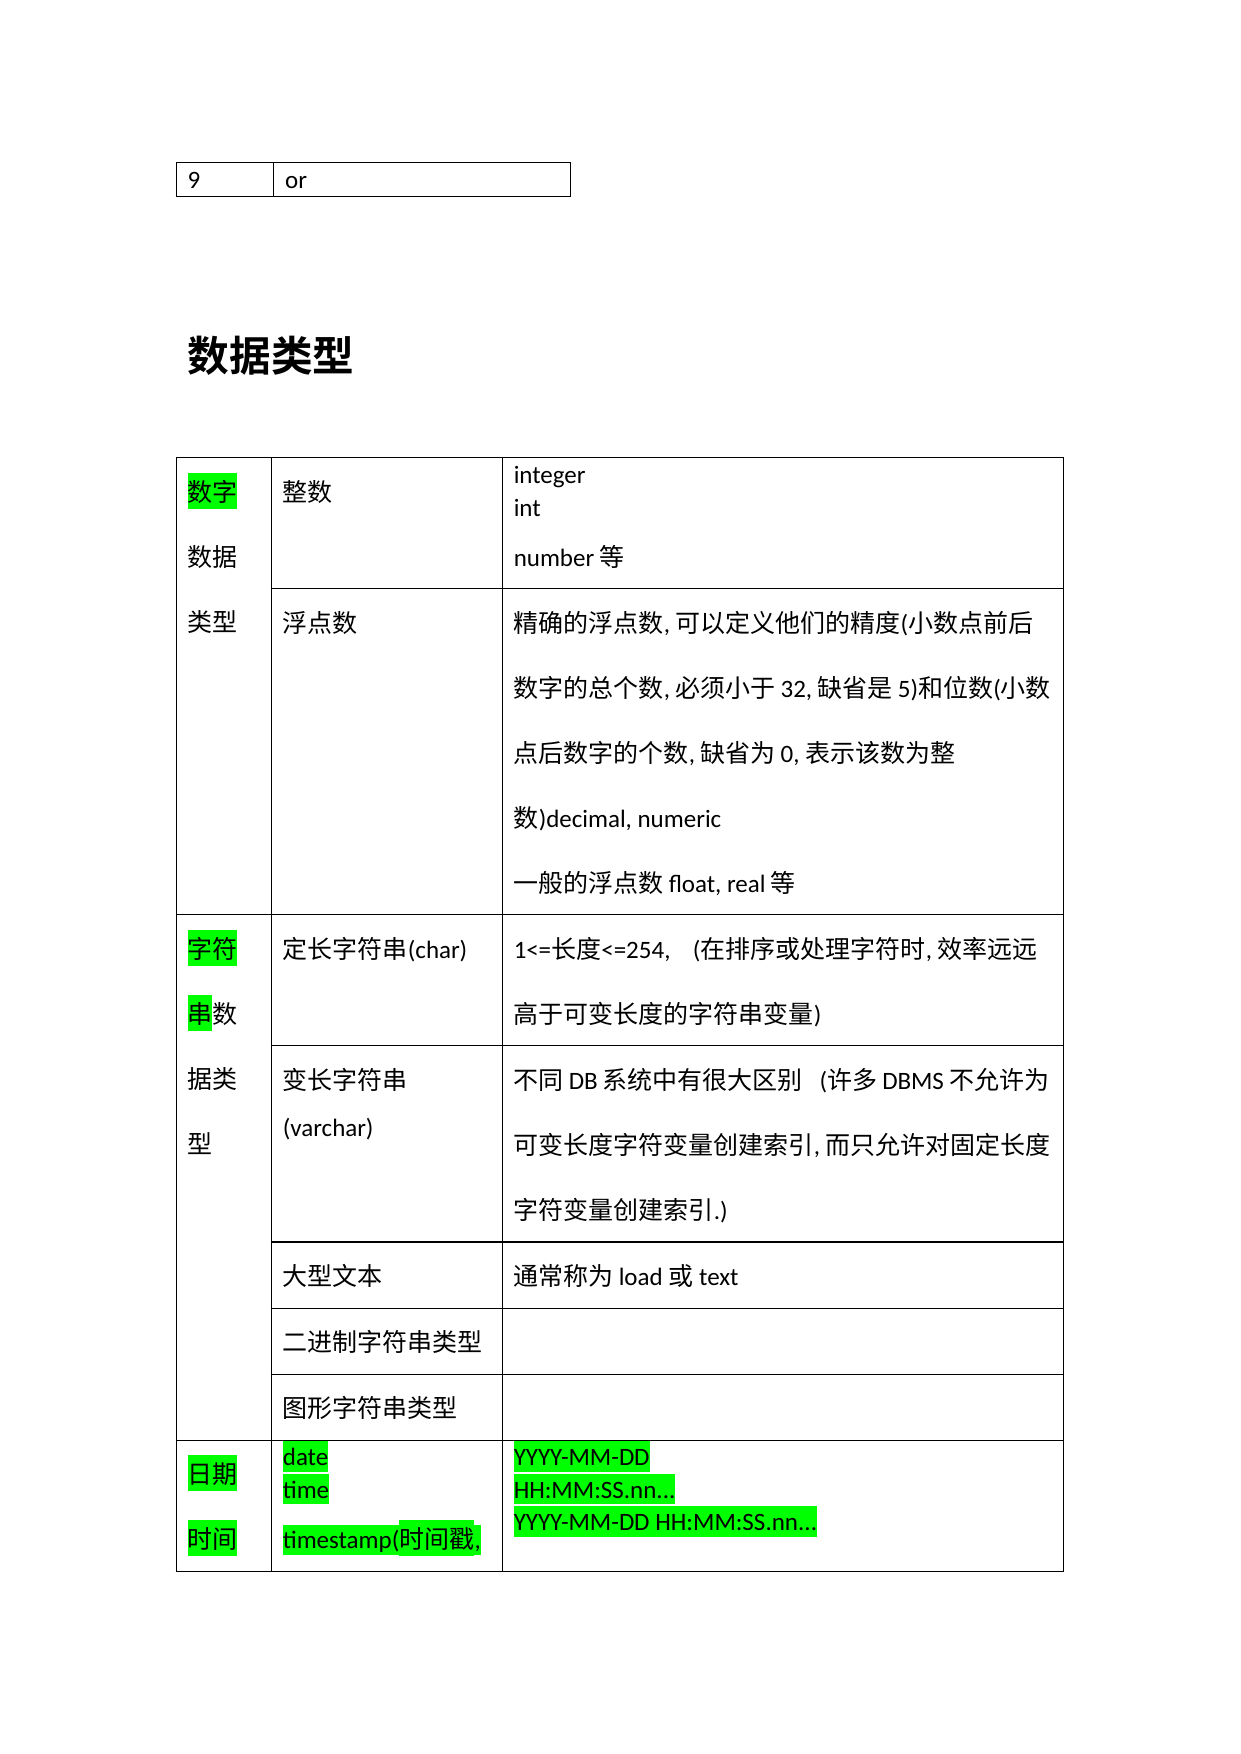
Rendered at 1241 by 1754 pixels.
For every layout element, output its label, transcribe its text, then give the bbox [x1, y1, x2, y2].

table_cell 通常称为load 或 text [503, 1243, 1063, 1307]
table_header 数字数据类型 [177, 458, 271, 914]
subtitle 数据类型 [187, 321, 1053, 386]
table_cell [503, 1441, 1063, 1571]
table_cell 二进制字符串类型 [272, 1309, 502, 1373]
table_cell 9 [177, 163, 273, 196]
table_cell [503, 1375, 1063, 1439]
table_cell 浮点数 [272, 589, 502, 914]
table_cell 不同DB系统中有很大区别 (许多DBMS不允许为可变长度字符变量创建索引, 而只允许对固定长度字符变量创建索引.) [503, 1046, 1063, 1241]
table_header 整数 [272, 458, 502, 588]
table_cell 变长字符串(varchar) [272, 1046, 502, 1241]
table_cell 字符串数据类型 [177, 915, 271, 1439]
table_cell [503, 1309, 1063, 1373]
table_cell 定长字符串(char) [272, 915, 502, 1045]
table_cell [272, 1441, 502, 1571]
table_cell 大型文本 [272, 1243, 502, 1307]
table_header integer int number等 [503, 458, 1063, 588]
table_cell 1<=长度<=254, (在排序或处理字符时, 效率远远高于可变长度的字符串变量) [503, 915, 1063, 1045]
table_cell 日期 时间 数据类型 [177, 1441, 271, 1571]
table_cell 精确的浮点数, 可以定义他们的精度(小数点前后数字的总个数, 必须小于32, 缺省是5)和位数(小数点后数字的个数, 缺省为0, 表示该数为整数)decimal, numeric 一般的浮点数float, real等 [503, 589, 1063, 914]
table_cell or [274, 163, 570, 196]
table_cell 图形字符串类型 [272, 1375, 502, 1439]
